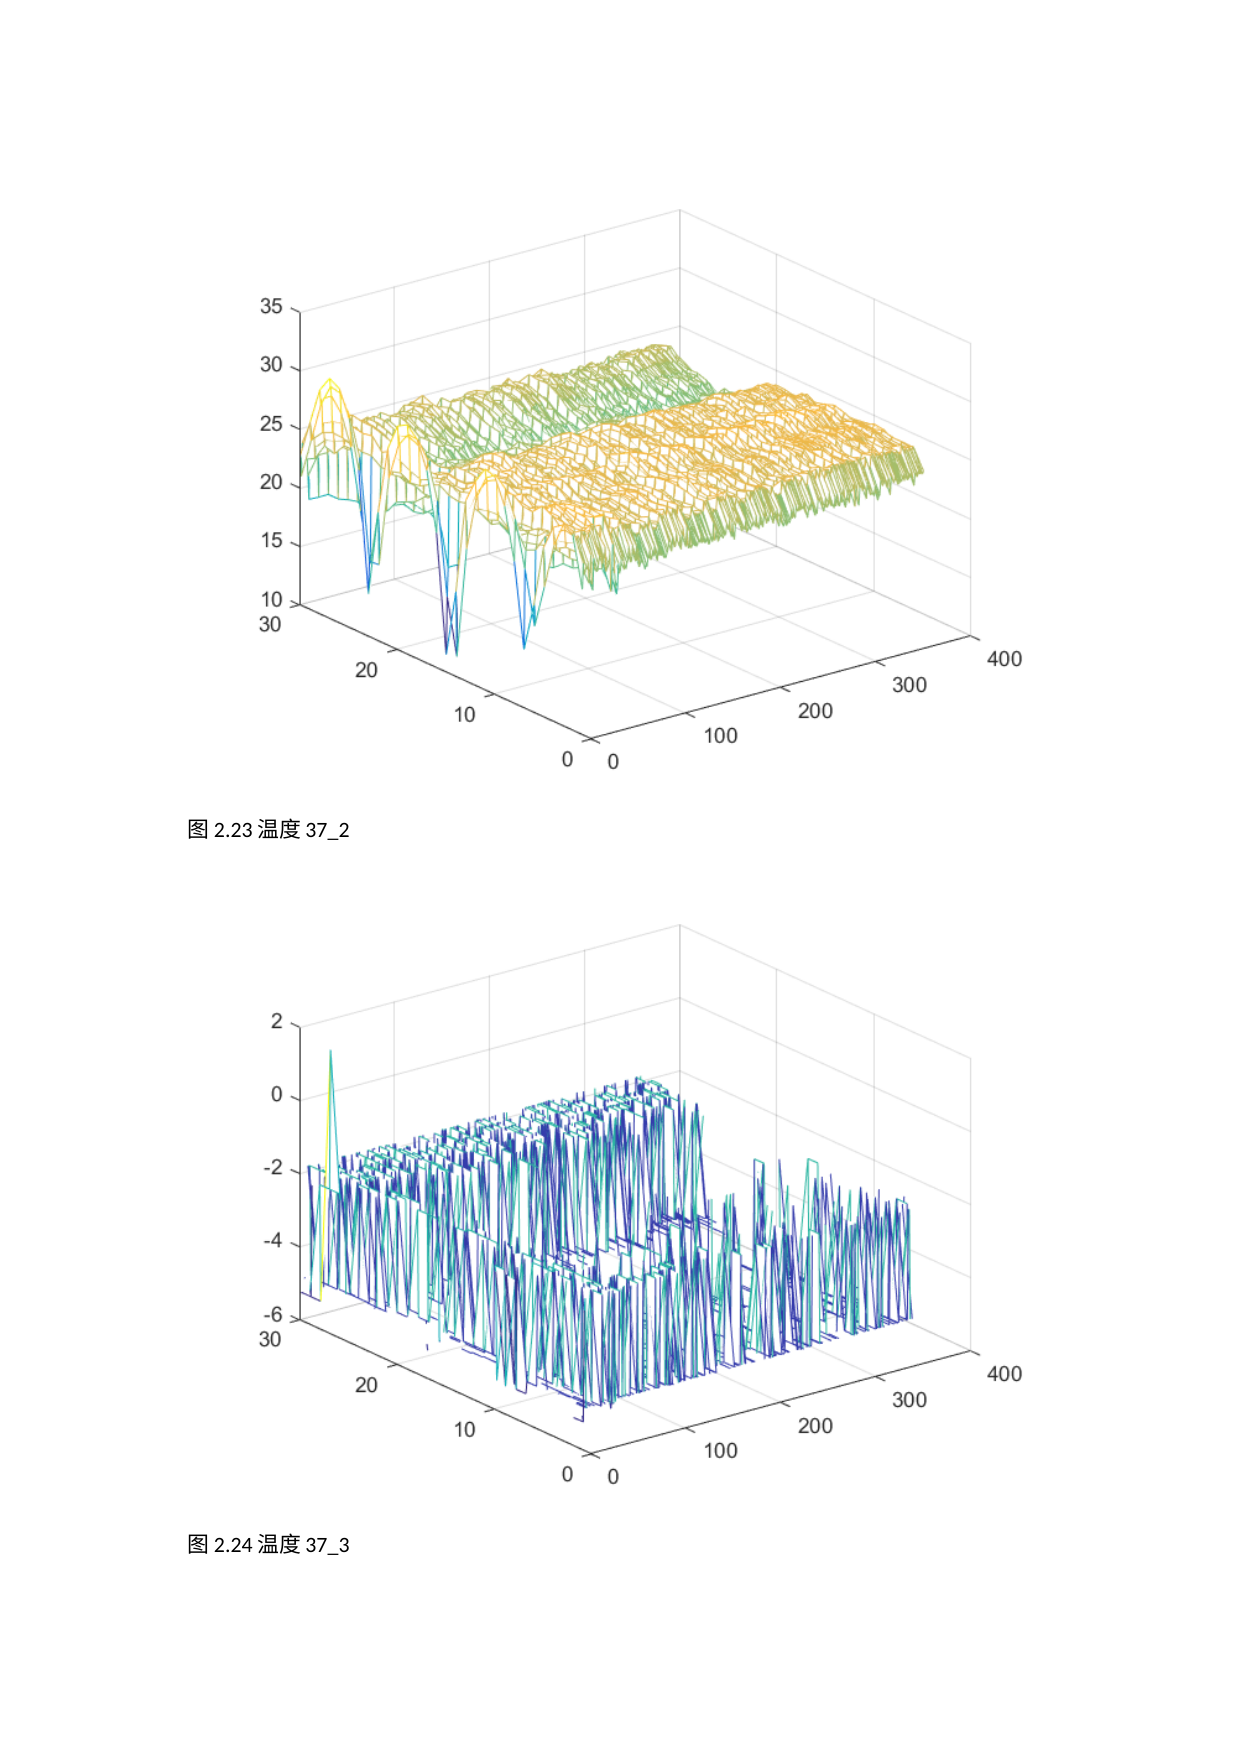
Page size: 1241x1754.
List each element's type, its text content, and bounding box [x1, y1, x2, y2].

picture [187, 162, 1053, 811]
list 图2.24温度37_3 [187, 1527, 1053, 1559]
picture [187, 877, 1053, 1526]
list 图2.23温度37_2 [187, 812, 1053, 844]
